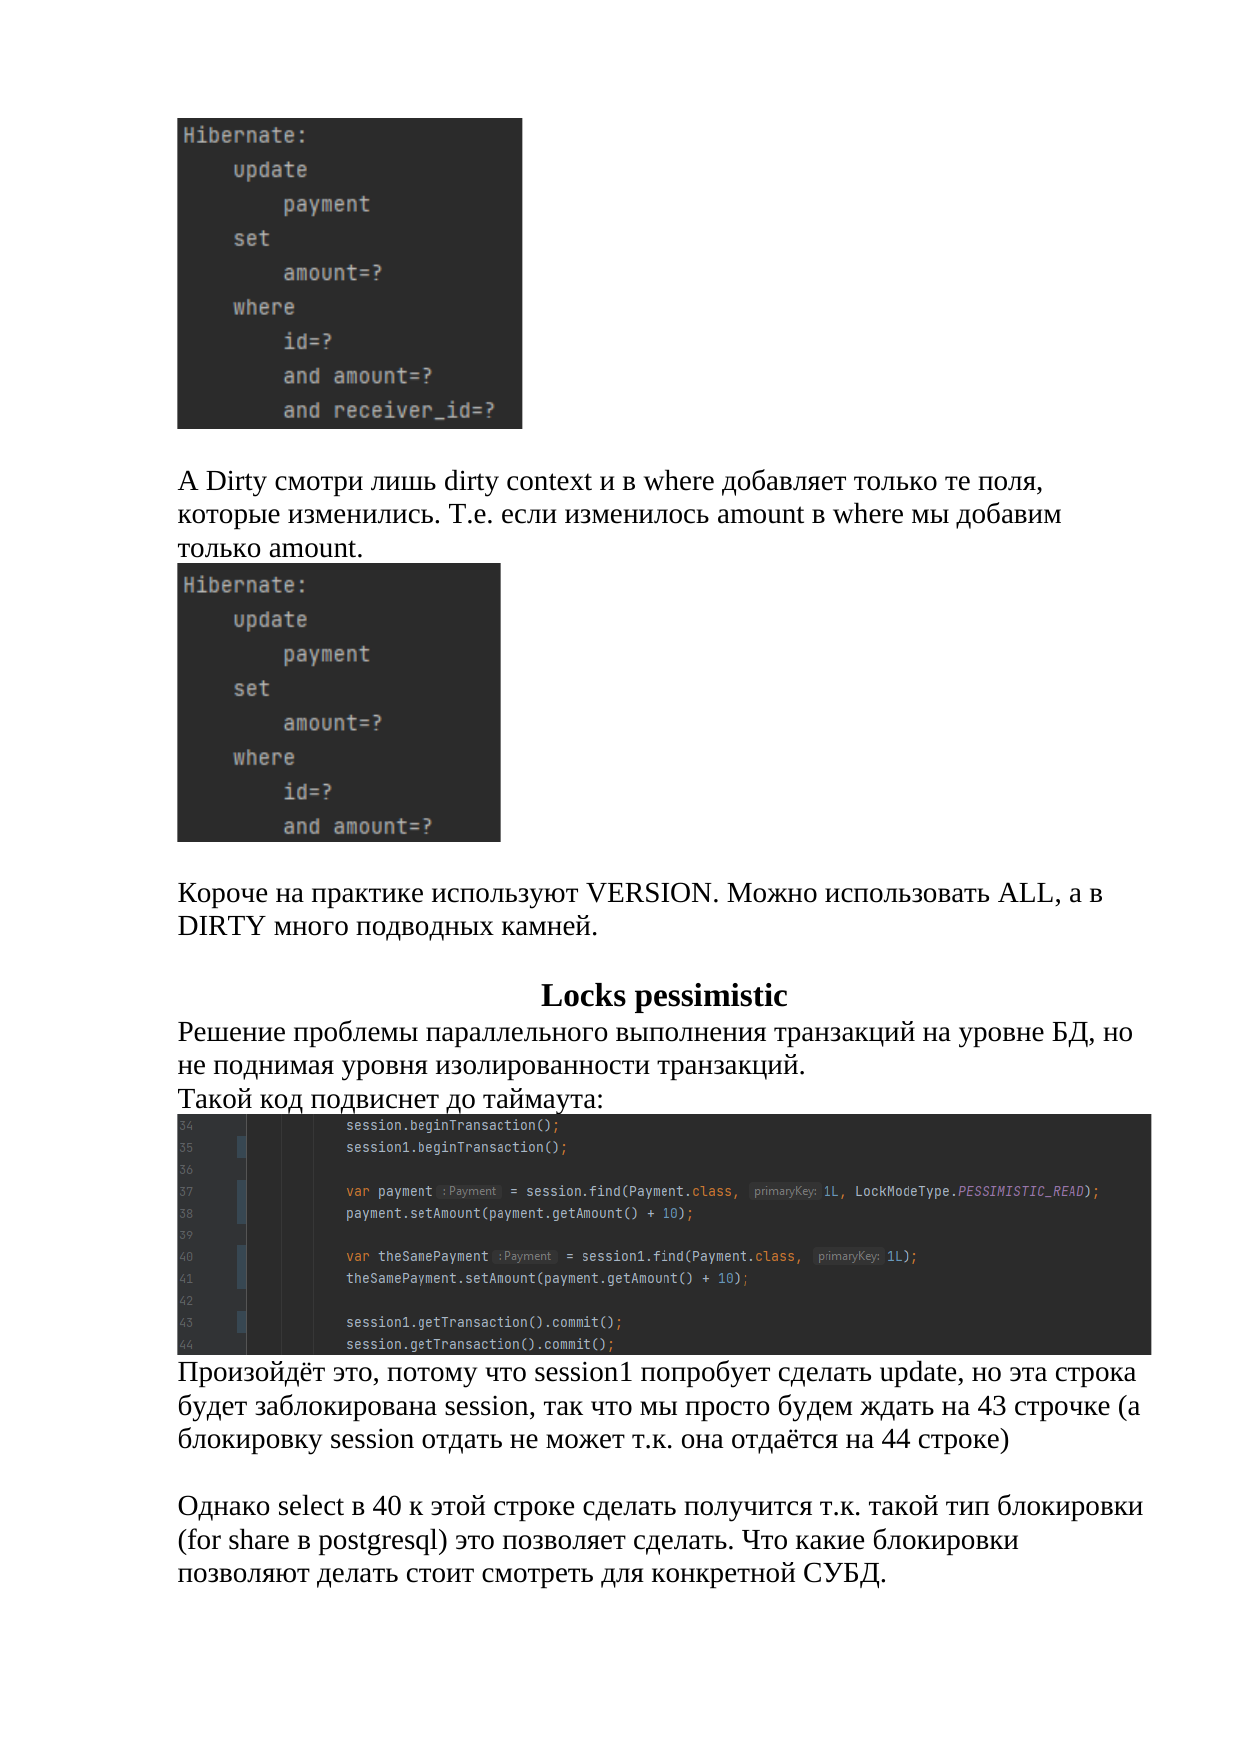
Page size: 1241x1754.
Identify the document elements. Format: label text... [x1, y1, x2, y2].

text Произойдёт это, потому что session1 попробует сделать update, но эта строка будет заблокирована session, так что мы просто будем ждать на 43 строчке (а блокировку session отдать не может т.к. она отдаётся на 44 строке) [177, 1355, 1152, 1455]
text Решение проблемы параллельного выполнения транзакций на уровне БД, но не поднимая уровня изолированности транзакций. [177, 1014, 1152, 1081]
picture [177, 563, 501, 842]
picture [177, 118, 523, 429]
text Однако select в 40 к этой строке сделать получится т.к. такой тип блокировки (for share в postgresql) это позволяет сделать. Что какие блокировки позволяют делать стоит смотреть для конкретной СУБД. [177, 1488, 1152, 1589]
text А Dirty смотри лишь dirty context и в where добавляет только те поля, которые изменились. Т.е. если изменилось amount в where мы добавим только amount. [177, 463, 1152, 563]
text Locks pessimistic [177, 976, 1152, 1014]
picture [177, 1114, 1152, 1355]
text Такой код подвиснет до таймаута: [177, 1081, 1152, 1114]
text Короче на практике используют VERSION. Можно использовать ALL, а в DIRTY много подводных камней. [177, 875, 1152, 942]
